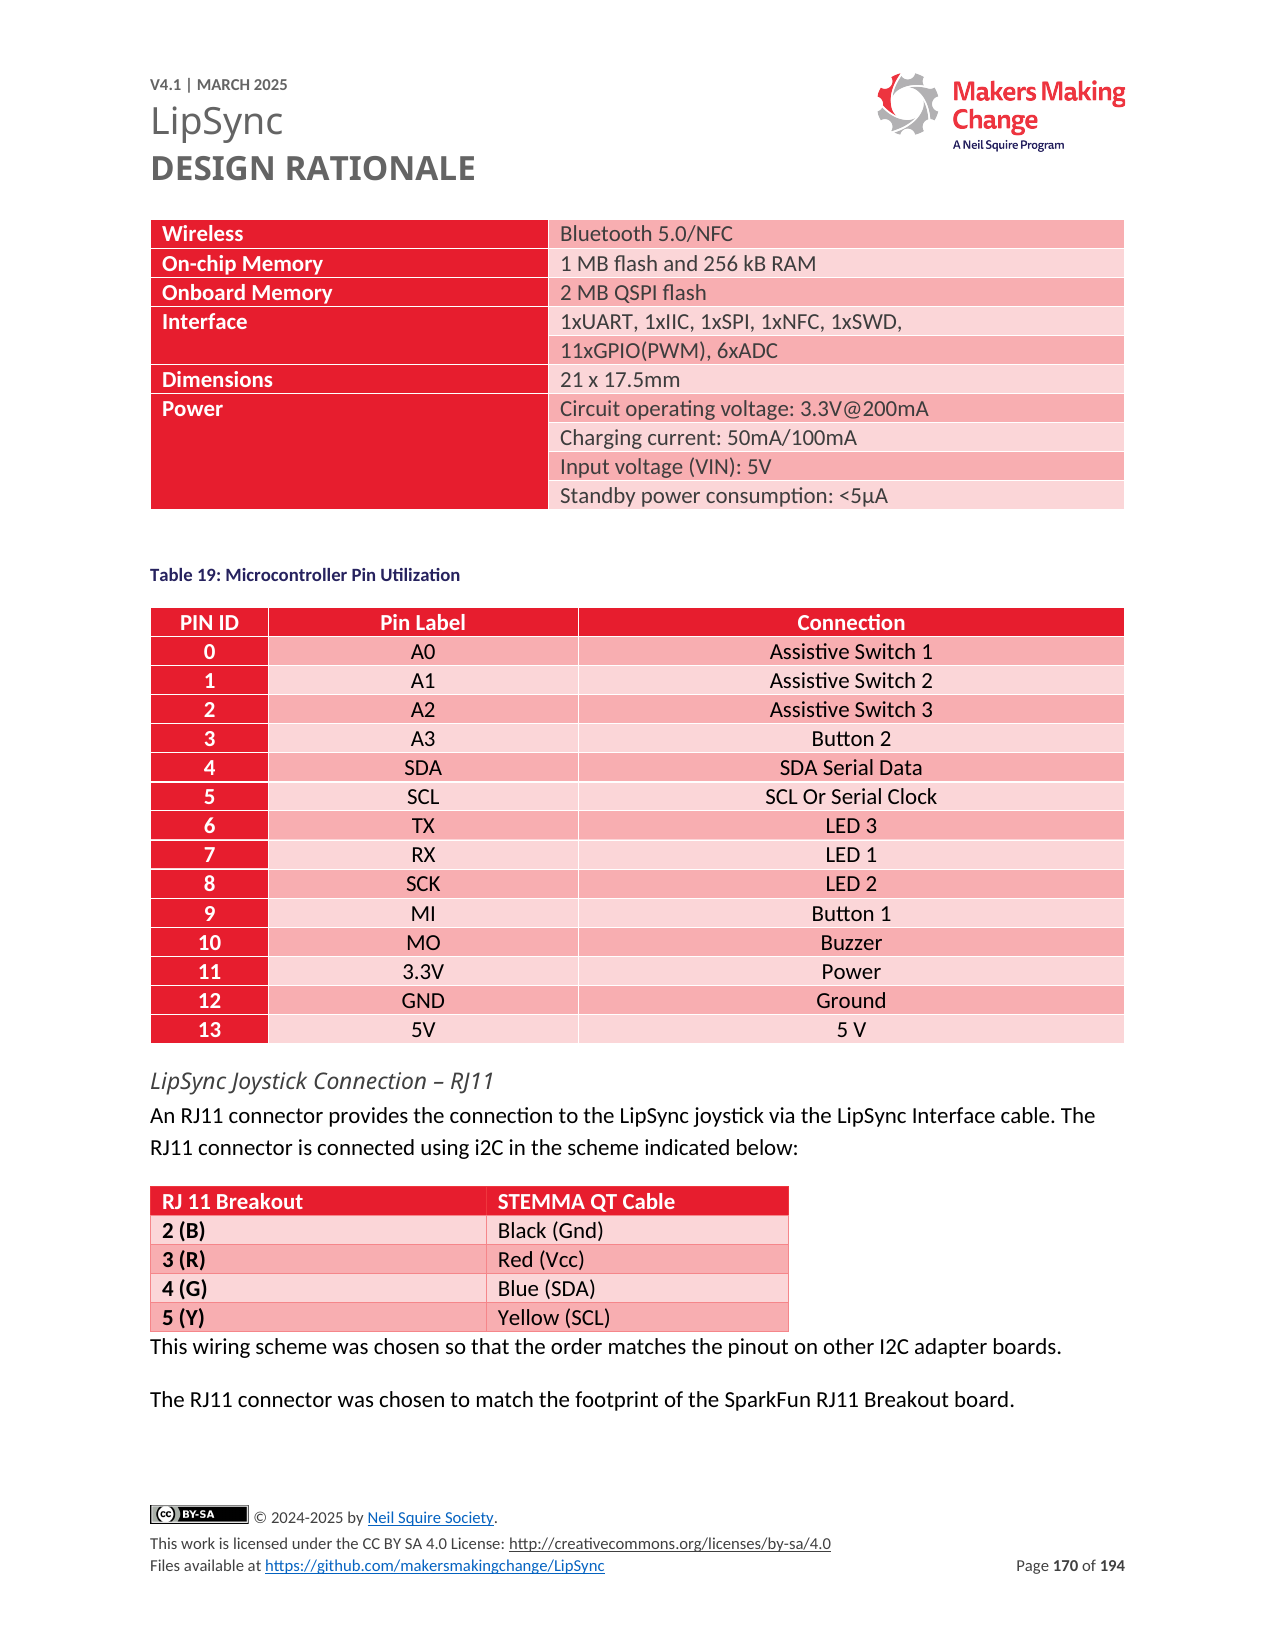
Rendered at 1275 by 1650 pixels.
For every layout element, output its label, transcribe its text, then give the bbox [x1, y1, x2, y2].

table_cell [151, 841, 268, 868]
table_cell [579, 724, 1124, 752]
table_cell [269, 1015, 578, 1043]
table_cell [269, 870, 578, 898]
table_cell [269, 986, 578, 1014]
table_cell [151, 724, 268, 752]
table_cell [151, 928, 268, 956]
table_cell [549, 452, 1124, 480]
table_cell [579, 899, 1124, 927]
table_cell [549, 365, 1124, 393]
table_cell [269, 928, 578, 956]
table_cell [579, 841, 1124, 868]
text This wiring scheme was chosen so that the order matches the pinout on other I2C adapter boards. [150, 1332, 1125, 1360]
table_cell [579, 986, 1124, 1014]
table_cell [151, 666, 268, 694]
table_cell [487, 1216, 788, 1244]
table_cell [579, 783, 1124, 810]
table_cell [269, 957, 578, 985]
subtitle LipSync Joystick Connection – RJ11 [150, 1065, 1125, 1096]
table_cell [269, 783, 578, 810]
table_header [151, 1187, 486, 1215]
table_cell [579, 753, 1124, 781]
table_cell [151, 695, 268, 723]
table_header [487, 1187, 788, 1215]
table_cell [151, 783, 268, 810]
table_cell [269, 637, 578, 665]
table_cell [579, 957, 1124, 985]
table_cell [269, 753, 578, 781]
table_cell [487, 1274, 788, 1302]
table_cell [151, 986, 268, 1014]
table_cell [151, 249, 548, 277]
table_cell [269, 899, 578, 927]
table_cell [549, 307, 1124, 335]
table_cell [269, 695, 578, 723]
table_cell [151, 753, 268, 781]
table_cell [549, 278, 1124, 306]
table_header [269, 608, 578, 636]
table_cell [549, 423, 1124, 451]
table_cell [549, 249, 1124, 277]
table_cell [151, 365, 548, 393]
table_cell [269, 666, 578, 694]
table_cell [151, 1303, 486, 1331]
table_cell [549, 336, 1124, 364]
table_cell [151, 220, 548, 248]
picture [877, 73, 1125, 152]
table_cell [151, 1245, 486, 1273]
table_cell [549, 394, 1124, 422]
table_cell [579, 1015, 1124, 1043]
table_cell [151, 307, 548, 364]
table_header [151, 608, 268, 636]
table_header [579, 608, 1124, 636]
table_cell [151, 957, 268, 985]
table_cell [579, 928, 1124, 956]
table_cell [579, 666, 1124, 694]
text The RJ11 connector was chosen to match the footprint of the SparkFun RJ11 Breakout board. [150, 1385, 1125, 1413]
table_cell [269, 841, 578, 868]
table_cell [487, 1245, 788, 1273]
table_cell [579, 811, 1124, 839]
picture [150, 1505, 249, 1524]
text An RJ11 connector provides the connection to the LipSync joystick via the LipSync Interface cable. The RJ11 connector is connected using i2C in the scheme indicated below: [150, 1101, 1125, 1161]
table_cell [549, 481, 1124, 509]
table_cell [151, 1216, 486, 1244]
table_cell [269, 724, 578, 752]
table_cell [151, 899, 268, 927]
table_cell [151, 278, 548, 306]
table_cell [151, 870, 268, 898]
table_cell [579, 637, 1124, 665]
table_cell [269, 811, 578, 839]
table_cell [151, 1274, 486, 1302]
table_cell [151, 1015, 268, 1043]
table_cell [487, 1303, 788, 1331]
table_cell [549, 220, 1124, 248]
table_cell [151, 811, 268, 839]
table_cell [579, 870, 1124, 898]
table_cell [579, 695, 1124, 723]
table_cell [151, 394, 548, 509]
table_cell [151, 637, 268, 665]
